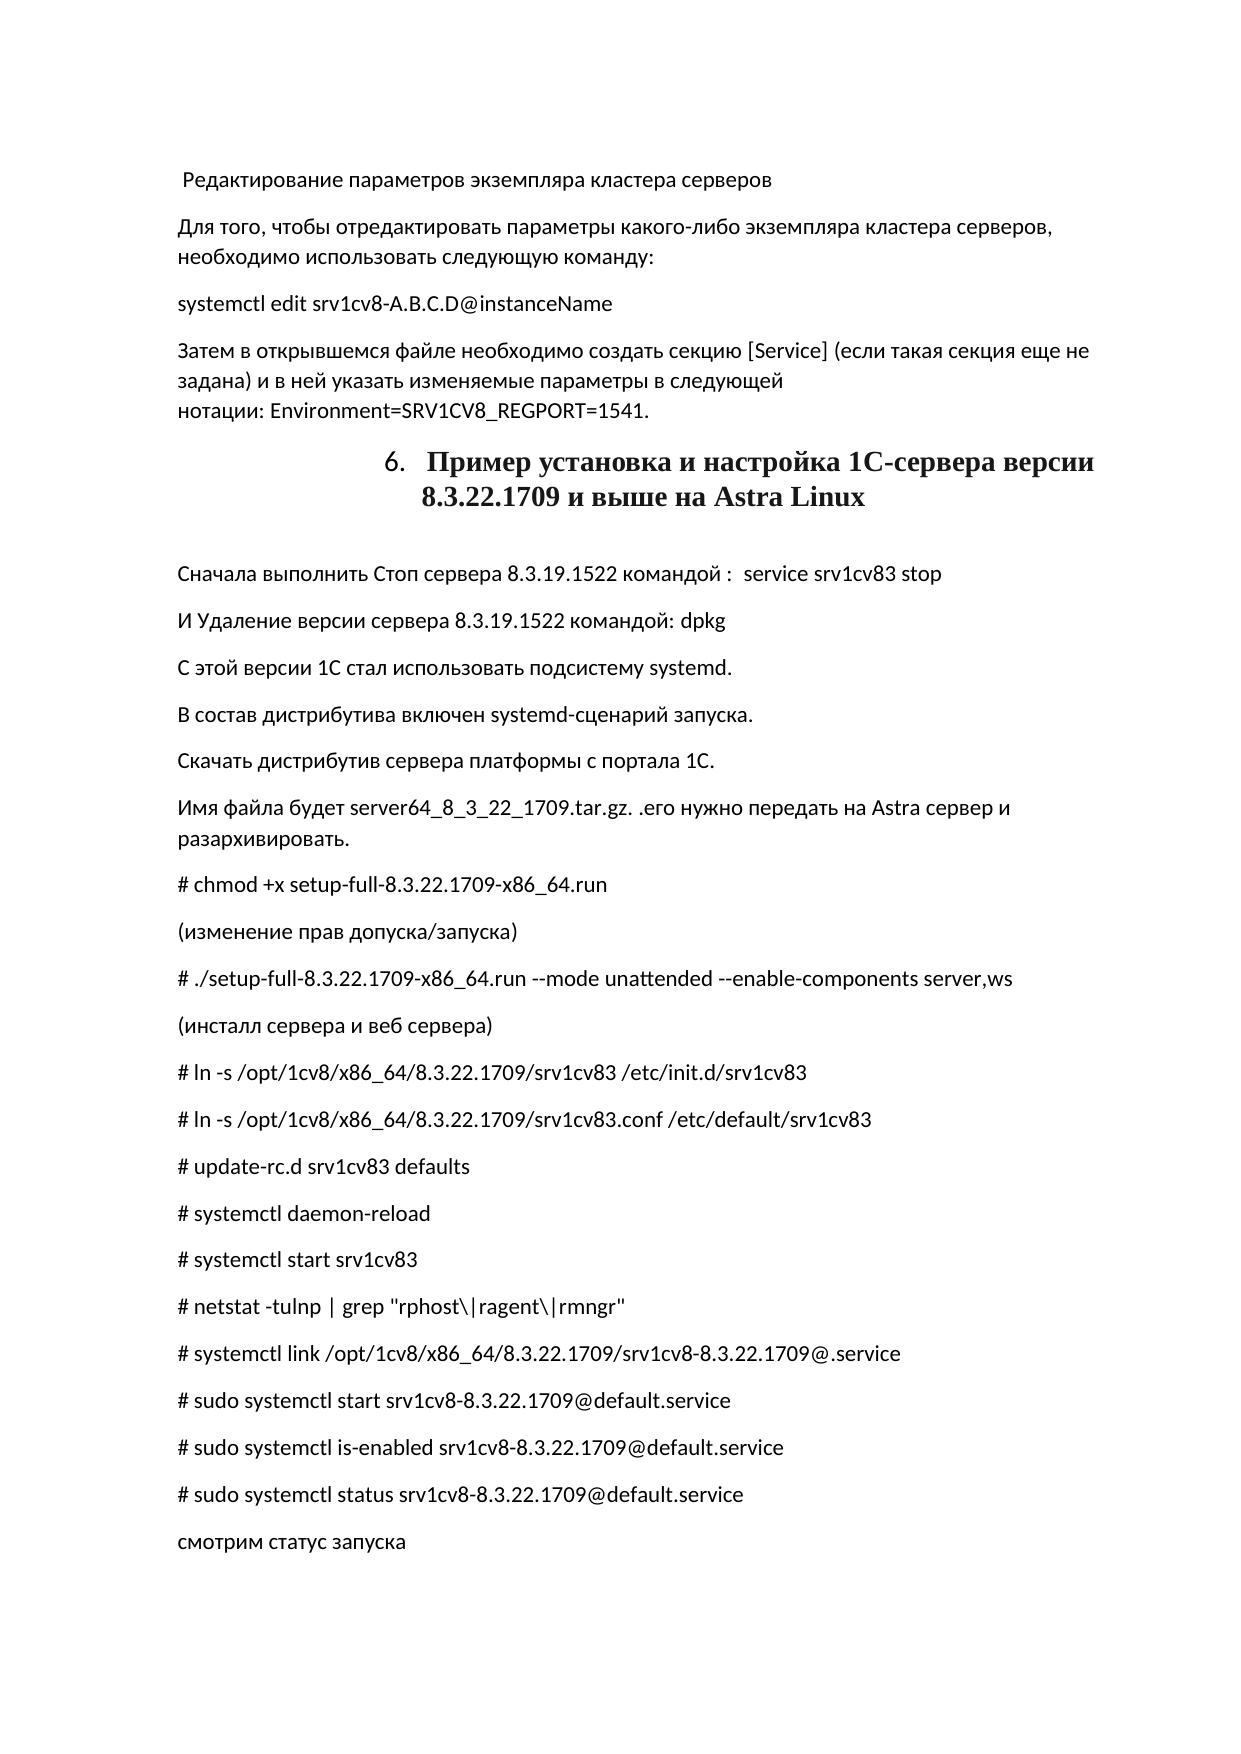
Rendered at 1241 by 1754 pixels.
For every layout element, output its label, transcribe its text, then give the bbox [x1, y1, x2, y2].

text # netstat -tulnp | grep "rphost\|ragent\|rmngr" [177, 1292, 1152, 1321]
text # ln -s /opt/1cv8/x86_64/8.3.22.1709/srv1cv83 /etc/init.d/srv1cv83 [177, 1058, 1152, 1086]
list Пример установка и настройка 1C-сервера версии 8.3.22.1709 и выше на Astra Linux [384, 443, 1152, 512]
text # ln -s /opt/1cv8/x86_64/8.3.22.1709/srv1cv83.conf /etc/default/srv1cv83 [177, 1105, 1152, 1133]
text # chmod +x setup-full-8.3.22.1709-x86_64.run [177, 871, 1152, 899]
text Сначала выполнить Стоп сервера 8.3.19.1522 командой : service srv1cv83 stop [177, 559, 1152, 587]
text # systemctl start srv1cv83 [177, 1246, 1152, 1274]
text (изменение прав допуска/запуска) [177, 917, 1152, 946]
text # sudo systemctl start srv1cv8-8.3.22.1709@default.service [177, 1386, 1152, 1414]
text # sudo systemctl is-enabled srv1cv8-8.3.22.1709@default.service [177, 1433, 1152, 1461]
text Редактирование параметров экземпляра кластера серверов [177, 165, 1152, 193]
text systemctl edit srv1cv8-A.B.C.D@instanceName [177, 289, 1152, 317]
text # systemctl daemon-reload [177, 1199, 1152, 1227]
text # ./setup-full-8.3.22.1709-x86_64.run --mode unattended --enable-components server,ws [177, 964, 1152, 992]
text # sudo systemctl status srv1cv8-8.3.22.1709@default.service [177, 1480, 1152, 1508]
text Имя файла будет server64_8_3_22_1709.tar.gz. .его нужно передать на Astra сервер и разархивировать. [177, 793, 1152, 852]
text Для того, чтобы отредактировать параметры какого-либо экземпляра кластера серверов, необходимо использовать следующую команду: [177, 212, 1152, 270]
text смотрим статус запуска [177, 1527, 1152, 1555]
text И Удаление версии сервера 8.3.19.1522 командой: dpkg [177, 606, 1152, 634]
text (инсталл сервера и веб сервера) [177, 1011, 1152, 1039]
text Затем в открывшемся файле необходимо создать секцию [Service] (если такая секция еще не задана) и в ней указать изменяемые параметры в следующей нотации: Environment=SRV1CV8_REGPORT=1541. [177, 336, 1152, 424]
text Скачать дистрибутив сервера платформы с портала 1С. [177, 747, 1152, 775]
text # systemctl link /opt/1cv8/x86_64/8.3.22.1709/srv1cv8-8.3.22.1709@.service [177, 1339, 1152, 1367]
text # update-rc.d srv1cv83 defaults [177, 1152, 1152, 1180]
text С этой версии 1С стал использовать подсистему systemd. [177, 653, 1152, 681]
text В состав дистрибутива включен systemd-сценарий запуска. [177, 700, 1152, 728]
